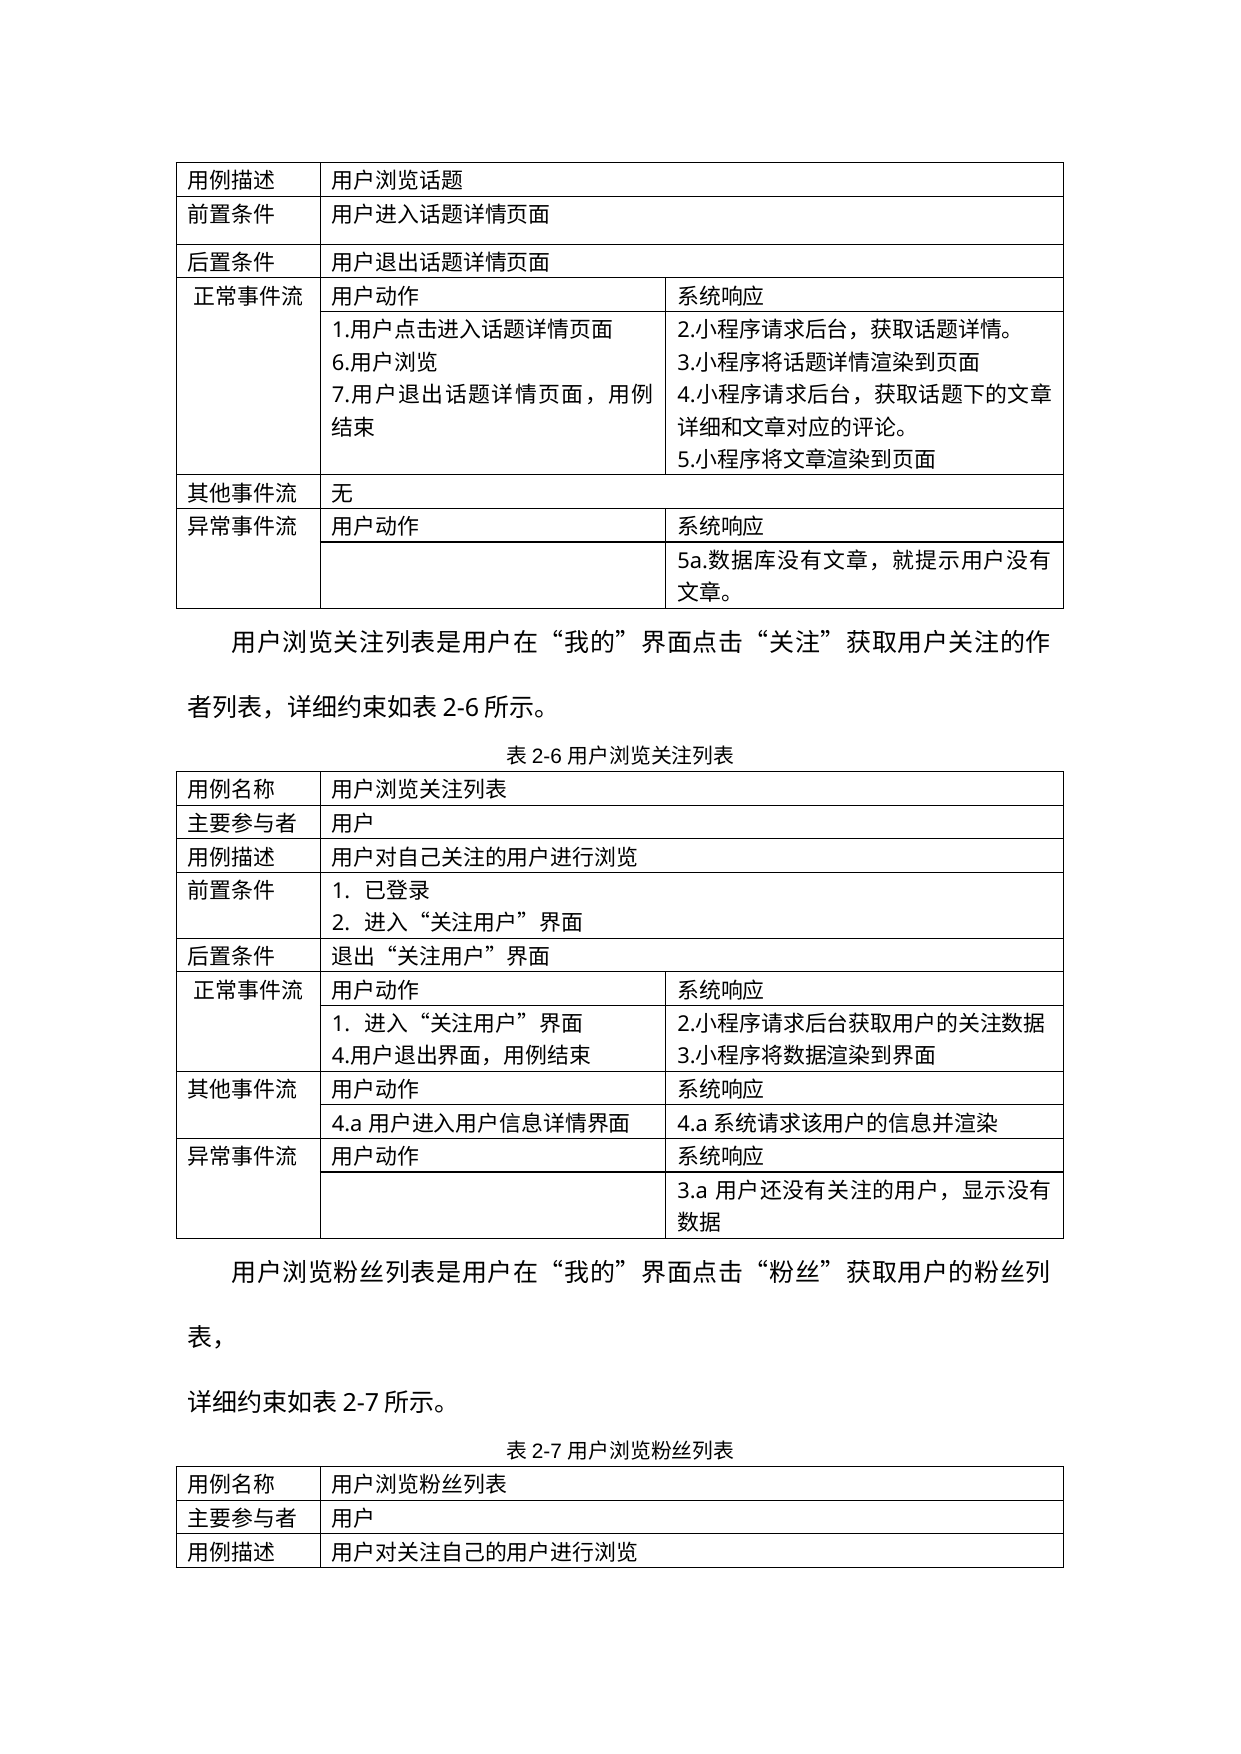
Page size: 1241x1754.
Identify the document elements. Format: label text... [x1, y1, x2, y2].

text 详细约束如表2-7所示。 [187, 1368, 1053, 1433]
table_cell 进入“关注用户”界面 4.用户退出界面，用例结束 [321, 1006, 665, 1071]
table_cell 异常事件流 [177, 509, 320, 607]
table_cell 4.a 用户进入用户信息详情界面 [321, 1105, 665, 1138]
table_cell 正常事件流 [177, 972, 320, 1071]
table_cell 用户对自己关注的用户进行浏览 [321, 839, 1063, 872]
table_cell 4.a 系统请求该用户的信息并渲染 [666, 1105, 1063, 1138]
table_cell 用户 [321, 806, 1063, 838]
table_cell 系统响应 [666, 972, 1063, 1005]
table_cell 无 [321, 475, 1063, 508]
table_cell 用户退出话题详情页面 [321, 245, 1063, 277]
table_cell 用户对关注自己的用户进行浏览 [321, 1534, 1063, 1567]
text 用户浏览关注列表是用户在“我的”界面点击“关注”获取用户关注的作者列表，详细约束如表2-6所示。 [187, 609, 1053, 738]
table_cell 前置条件 [177, 197, 320, 244]
table_cell 用户动作 [321, 509, 665, 541]
table_cell 后置条件 [177, 245, 320, 277]
table_cell 用户进入话题详情页面 [321, 197, 1063, 244]
table_cell 2.小程序请求后台获取用户的关注数据 3.小程序将数据渲染到界面 [666, 1006, 1063, 1071]
table_cell 用例描述 [177, 839, 320, 872]
table_header 用例名称 [177, 1467, 320, 1499]
table_cell 2.小程序请求后台，获取话题详情。 3.小程序将话题详情渲染到页面 4.小程序请求后台，获取话题下的文章详细和文章对应的评论。 5.小程序将文章渲染到页面 [666, 312, 1063, 474]
table_header 用户浏览关注列表 [321, 772, 1063, 804]
table_cell 1.用户点击进入话题详情页面 6.用户浏览 7.用户退出话题详情页面，用例结束 [321, 312, 665, 474]
table_cell 主要参与者 [177, 1501, 320, 1533]
table_cell 系统响应 [666, 509, 1063, 541]
table_cell 用户 [321, 1501, 1063, 1533]
table_header 用例名称 [177, 772, 320, 804]
table_cell 5a.数据库没有文章，就提示用户没有文章。 [666, 543, 1063, 607]
table_cell 其他事件流 [177, 1072, 320, 1138]
table_cell 系统响应 [666, 278, 1063, 311]
table_cell 其他事件流 [177, 475, 320, 508]
table_cell 主要参与者 [177, 806, 320, 838]
table_cell 前置条件 [177, 873, 320, 938]
text 表 2-6 用户浏览关注列表 [187, 738, 1053, 771]
table_cell 后置条件 [177, 939, 320, 971]
table_cell 系统响应 [666, 1139, 1063, 1171]
table_cell [321, 543, 665, 607]
table_cell [321, 1173, 665, 1237]
table_cell 用户动作 [321, 1139, 665, 1171]
text 用户浏览粉丝列表是用户在“我的”界面点击“粉丝”获取用户的粉丝列表， [187, 1239, 1053, 1368]
table_cell 用例描述 [177, 163, 320, 196]
table_cell 用户浏览话题 [321, 163, 1063, 196]
table_cell 用户动作 [321, 278, 665, 311]
table_cell 用户动作 [321, 1072, 665, 1104]
table_cell 退出“关注用户”界面 [321, 939, 1063, 971]
table_cell 用例描述 [177, 1534, 320, 1567]
table_cell 3.a 用户还没有关注的用户，显示没有数据 [666, 1173, 1063, 1237]
text 表 2-7 用户浏览粉丝列表 [187, 1433, 1053, 1466]
table_cell 用户动作 [321, 972, 665, 1005]
table_cell 已登录 进入“关注用户”界面 [321, 873, 1063, 938]
table_header 用户浏览粉丝列表 [321, 1467, 1063, 1499]
table_cell 系统响应 [666, 1072, 1063, 1104]
table_cell 异常事件流 [177, 1139, 320, 1237]
table_cell 正常事件流 [177, 278, 320, 474]
